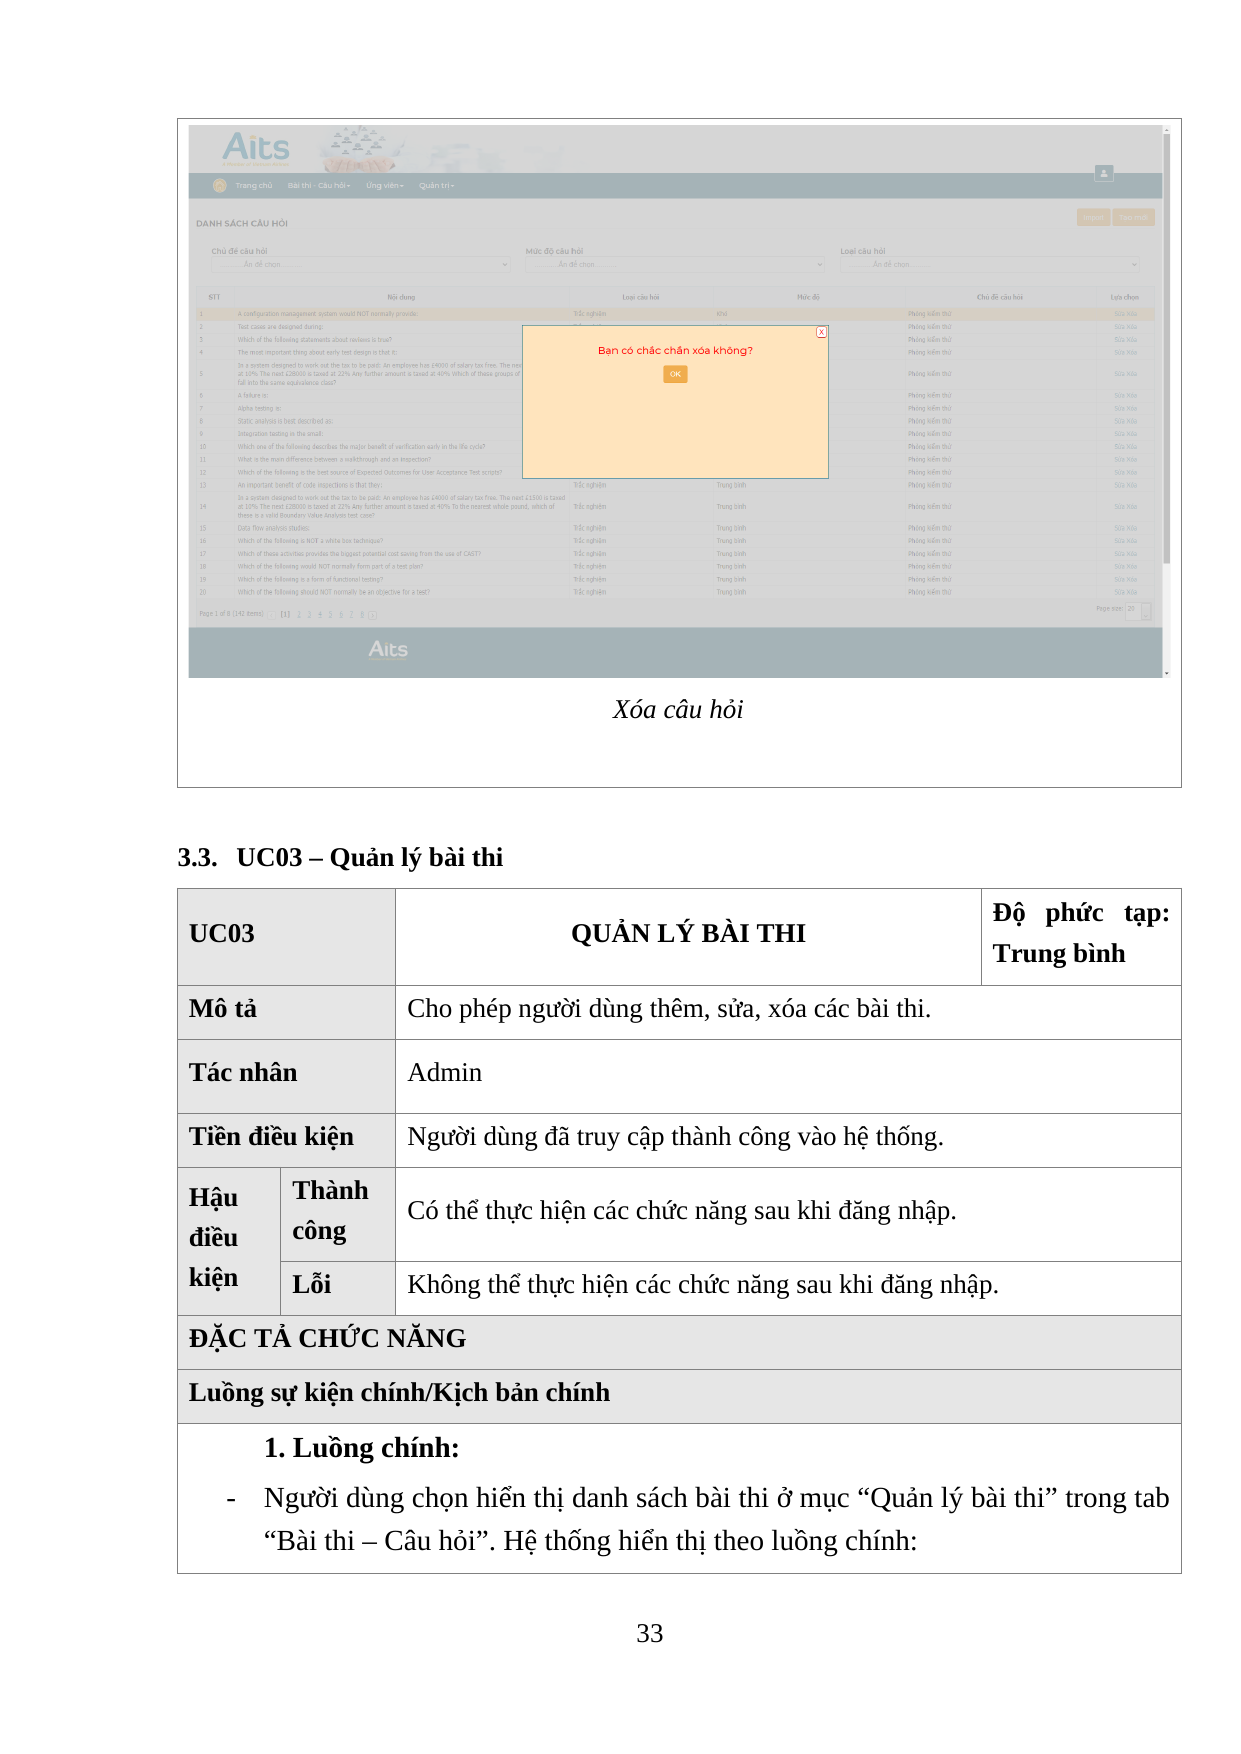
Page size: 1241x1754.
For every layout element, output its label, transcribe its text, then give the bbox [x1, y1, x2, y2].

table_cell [178, 1424, 1181, 1573]
table_cell Thành công [281, 1168, 395, 1261]
table_cell Admin [396, 1040, 1181, 1113]
table_header UC03 [178, 889, 395, 985]
table_cell Tác nhân [178, 1040, 395, 1113]
table_cell ĐẶC TẢ CHỨC NĂNG [178, 1316, 1181, 1369]
subtitle UC03 – Quản lý bài thi [177, 841, 1122, 872]
table_cell Mô tả [178, 986, 395, 1039]
table_cell Tiền điều kiện [178, 1114, 395, 1167]
table_cell Người dùng đã truy cập thành công vào hệ thống. [396, 1114, 1181, 1167]
picture [188, 125, 1171, 678]
table_cell Không thể thực hiện các chức năng sau khi đăng nhập. [396, 1262, 1181, 1315]
table_cell Luồng sự kiện chính/Kịch bản chính [178, 1370, 1181, 1423]
table_cell Lỗi [281, 1262, 395, 1315]
table_cell Hậu điều kiện [178, 1168, 280, 1315]
table_header Độ phức tạp: Trung bình [982, 889, 1181, 985]
table_header QUẢN LÝ BÀI THI [396, 889, 981, 985]
table_cell Cho phép người dùng thêm, sửa, xóa các bài thi. [396, 986, 1181, 1039]
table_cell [178, 119, 1181, 787]
table_cell Có thể thực hiện các chức năng sau khi đăng nhập. [396, 1168, 1181, 1261]
